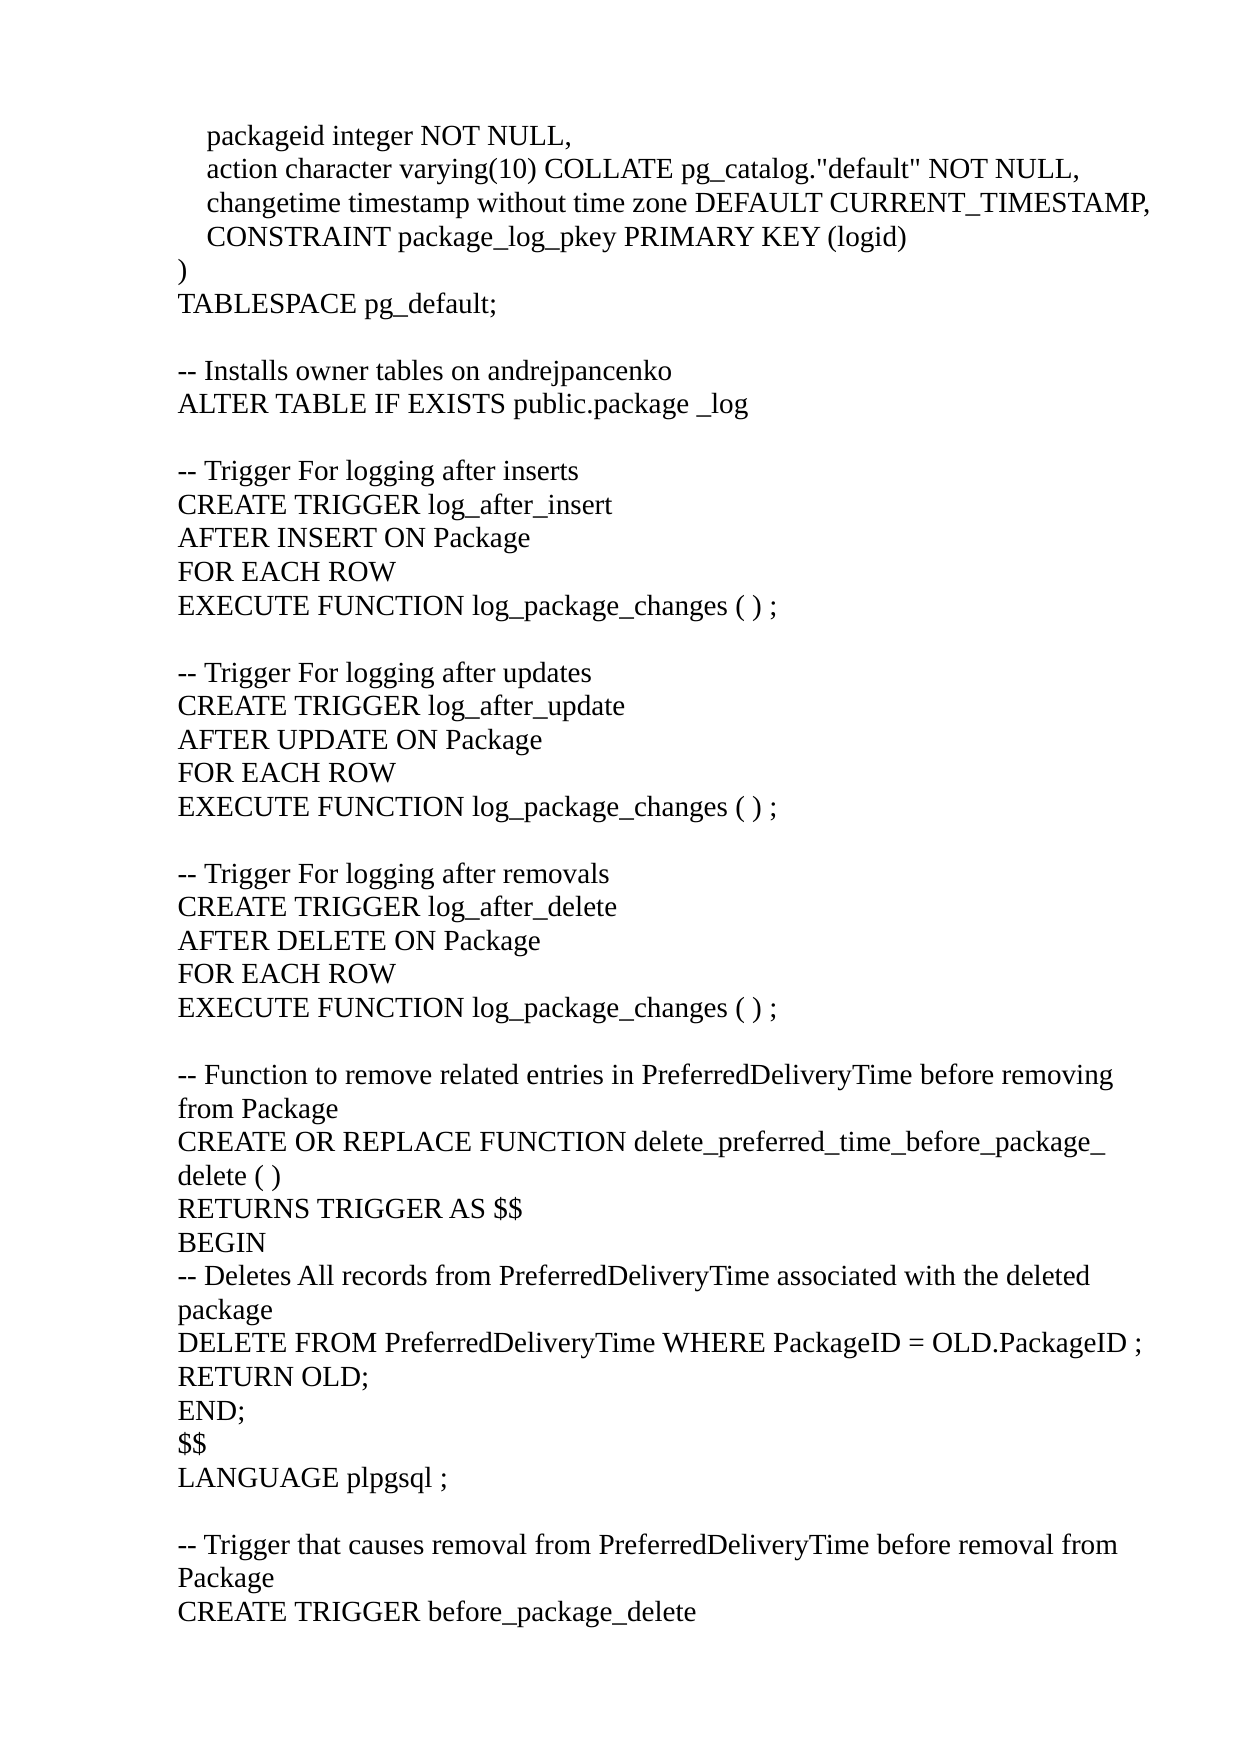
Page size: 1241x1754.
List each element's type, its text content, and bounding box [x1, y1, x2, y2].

text $$ [177, 1426, 1152, 1460]
text BEGIN [177, 1225, 1152, 1258]
text CREATE TRIGGER before_package_delete [177, 1594, 1152, 1627]
text AFTER INSERT ON Package [177, 521, 1152, 554]
text -- Function to remove related entries in PreferredDeliveryTime before removing from Package [177, 1057, 1152, 1124]
text DELETE FROM PreferredDeliveryTime WHERE PackageID = OLD.PackageID ; [177, 1326, 1152, 1359]
text -- Installs owner tables on andrejpancenko [177, 353, 1152, 386]
text CREATE TRIGGER log_after_insert [177, 487, 1152, 521]
text ALTER TABLE IF EXISTS public.package _log [177, 386, 1152, 420]
text TABLESPACE pg_default; [177, 286, 1152, 319]
text EXECUTE FUNCTION log_package_changes ( ) ; [177, 990, 1152, 1024]
text CONSTRAINT package_log_pkey PRIMARY KEY (logid) [177, 219, 1152, 252]
text CREATE OR REPLACE FUNCTION delete_preferred_time_before_package_ delete ( ) [177, 1124, 1152, 1191]
text action character varying(10) COLLATE pg_catalog."default" NOT NULL, [177, 152, 1152, 185]
text EXECUTE FUNCTION log_package_changes ( ) ; [177, 789, 1152, 822]
text -- Trigger For logging after inserts [177, 453, 1152, 487]
text EXECUTE FUNCTION log_package_changes ( ) ; [177, 588, 1152, 621]
text ) [177, 252, 1152, 286]
text CREATE TRIGGER log_after_delete [177, 889, 1152, 923]
text LANGUAGE plpgsql ; [177, 1460, 1152, 1493]
text packageid integer NOT NULL, [177, 118, 1152, 152]
text RETURNS TRIGGER AS $$ [177, 1191, 1152, 1225]
text FOR EACH ROW [177, 755, 1152, 789]
text -- Trigger that causes removal from PreferredDeliveryTime before removal from Package [177, 1527, 1152, 1594]
text -- Deletes All records from PreferredDeliveryTime associated with the deleted package [177, 1258, 1152, 1326]
text FOR EACH ROW [177, 554, 1152, 588]
text CREATE TRIGGER log_after_update [177, 688, 1152, 722]
text END; [177, 1393, 1152, 1426]
text -- Trigger For logging after removals [177, 856, 1152, 889]
text changetime timestamp without time zone DEFAULT CURRENT_TIMESTAMP, [177, 185, 1152, 219]
text -- Trigger For logging after updates [177, 655, 1152, 688]
text AFTER UPDATE ON Package [177, 722, 1152, 755]
text RETURN OLD; [177, 1359, 1152, 1393]
text AFTER DELETE ON Package [177, 923, 1152, 957]
text FOR EACH ROW [177, 957, 1152, 990]
